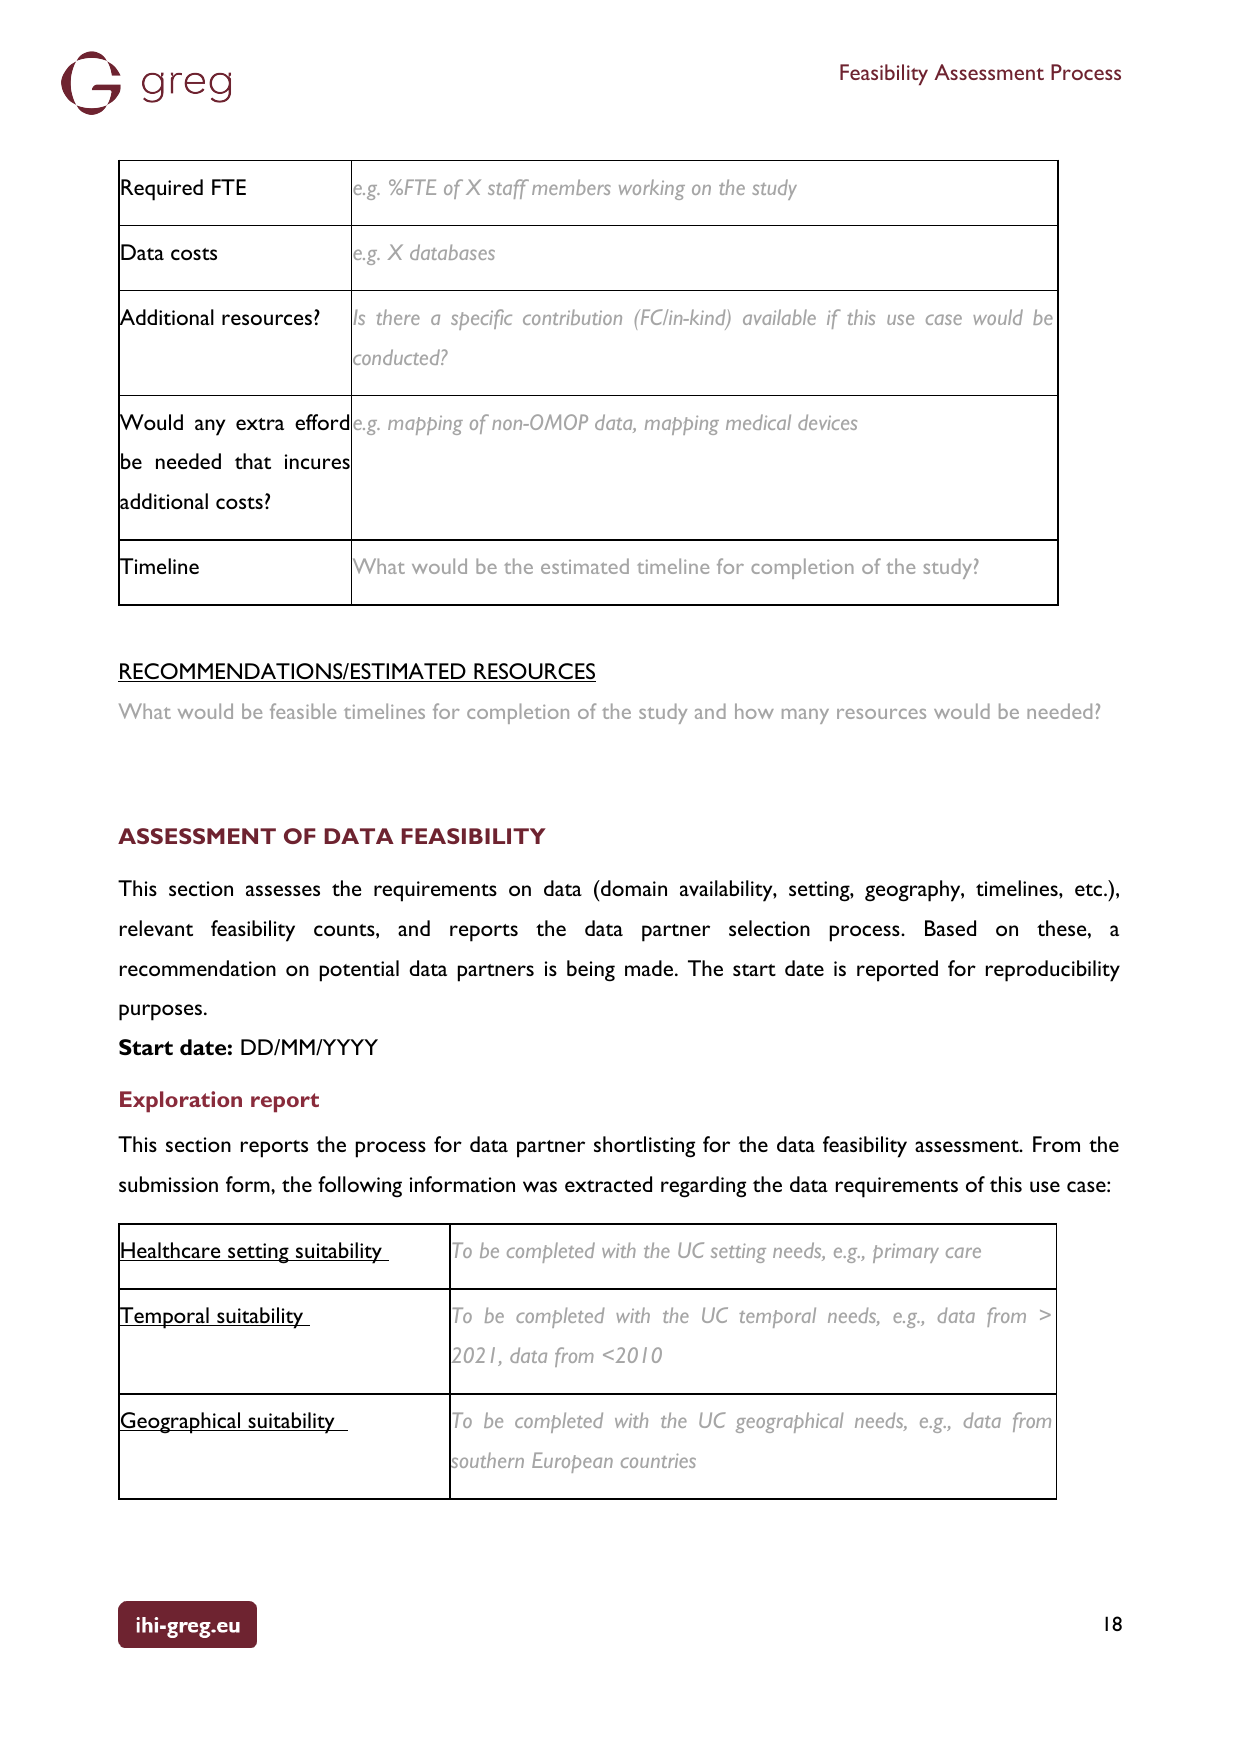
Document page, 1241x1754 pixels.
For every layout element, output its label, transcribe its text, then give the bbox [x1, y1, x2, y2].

text RECOMMENDATIONS/ESTIMATED RESOURCES [118, 658, 1122, 685]
text What would be feasible timelines for completion of the study and how many resources would be needed? [118, 698, 1122, 724]
table_cell Would any extra efford be needed that incures additional costs? [120, 396, 351, 539]
table_cell Timeline [120, 541, 351, 604]
text This section assesses the requirements on data (domain availability, setting, geography, timelines, etc.), relevant feasibility counts, and reports the data partner selection process. Based on these, a recommendation on potential data partners is being made. The start date is reported for reproducibility purposes. [118, 875, 1122, 1021]
table_cell Temporal suitability [120, 1290, 449, 1393]
table_header e.g. %FTE of X staff members working on the study [352, 161, 1057, 224]
table_cell e.g. X databases [352, 226, 1057, 290]
text Exploration report [118, 1086, 1122, 1113]
table_cell To be completed with the UC geographical needs, e.g., data from southern European countries [451, 1395, 1056, 1498]
table_cell e.g. mapping of non-OMOP data, mapping medical devices [352, 396, 1057, 539]
table_cell Additional resources? [120, 291, 351, 394]
table_cell What would be the estimated timeline for completion of the study? [352, 541, 1057, 604]
text This section reports the process for data partner shortlisting for the data feasibility assessment. From the submission form, the following information was extracted regarding the data requirements of this use case: [118, 1131, 1122, 1197]
text Start date: DD/MM/YYYY [118, 1034, 1122, 1061]
table_header To be completed with the UC setting needs, e.g., primary care [451, 1225, 1056, 1288]
table_header Required FTE [120, 161, 351, 224]
table_cell To be completed with the UC temporal needs, e.g., data from > 2021, data from <2010 [451, 1290, 1056, 1393]
table_cell Is there a specific contribution (FC/in-kind) available if this use case would be conducted? [352, 291, 1057, 394]
picture [118, 1601, 257, 1651]
table_header Healthcare setting suitability [120, 1225, 449, 1288]
subtitle ASSESSMENT OF DATA FEASIBILITY [118, 823, 1122, 849]
picture [48, 34, 244, 132]
table_cell Data costs [120, 226, 351, 290]
table_cell Geographical suitability [120, 1395, 449, 1498]
